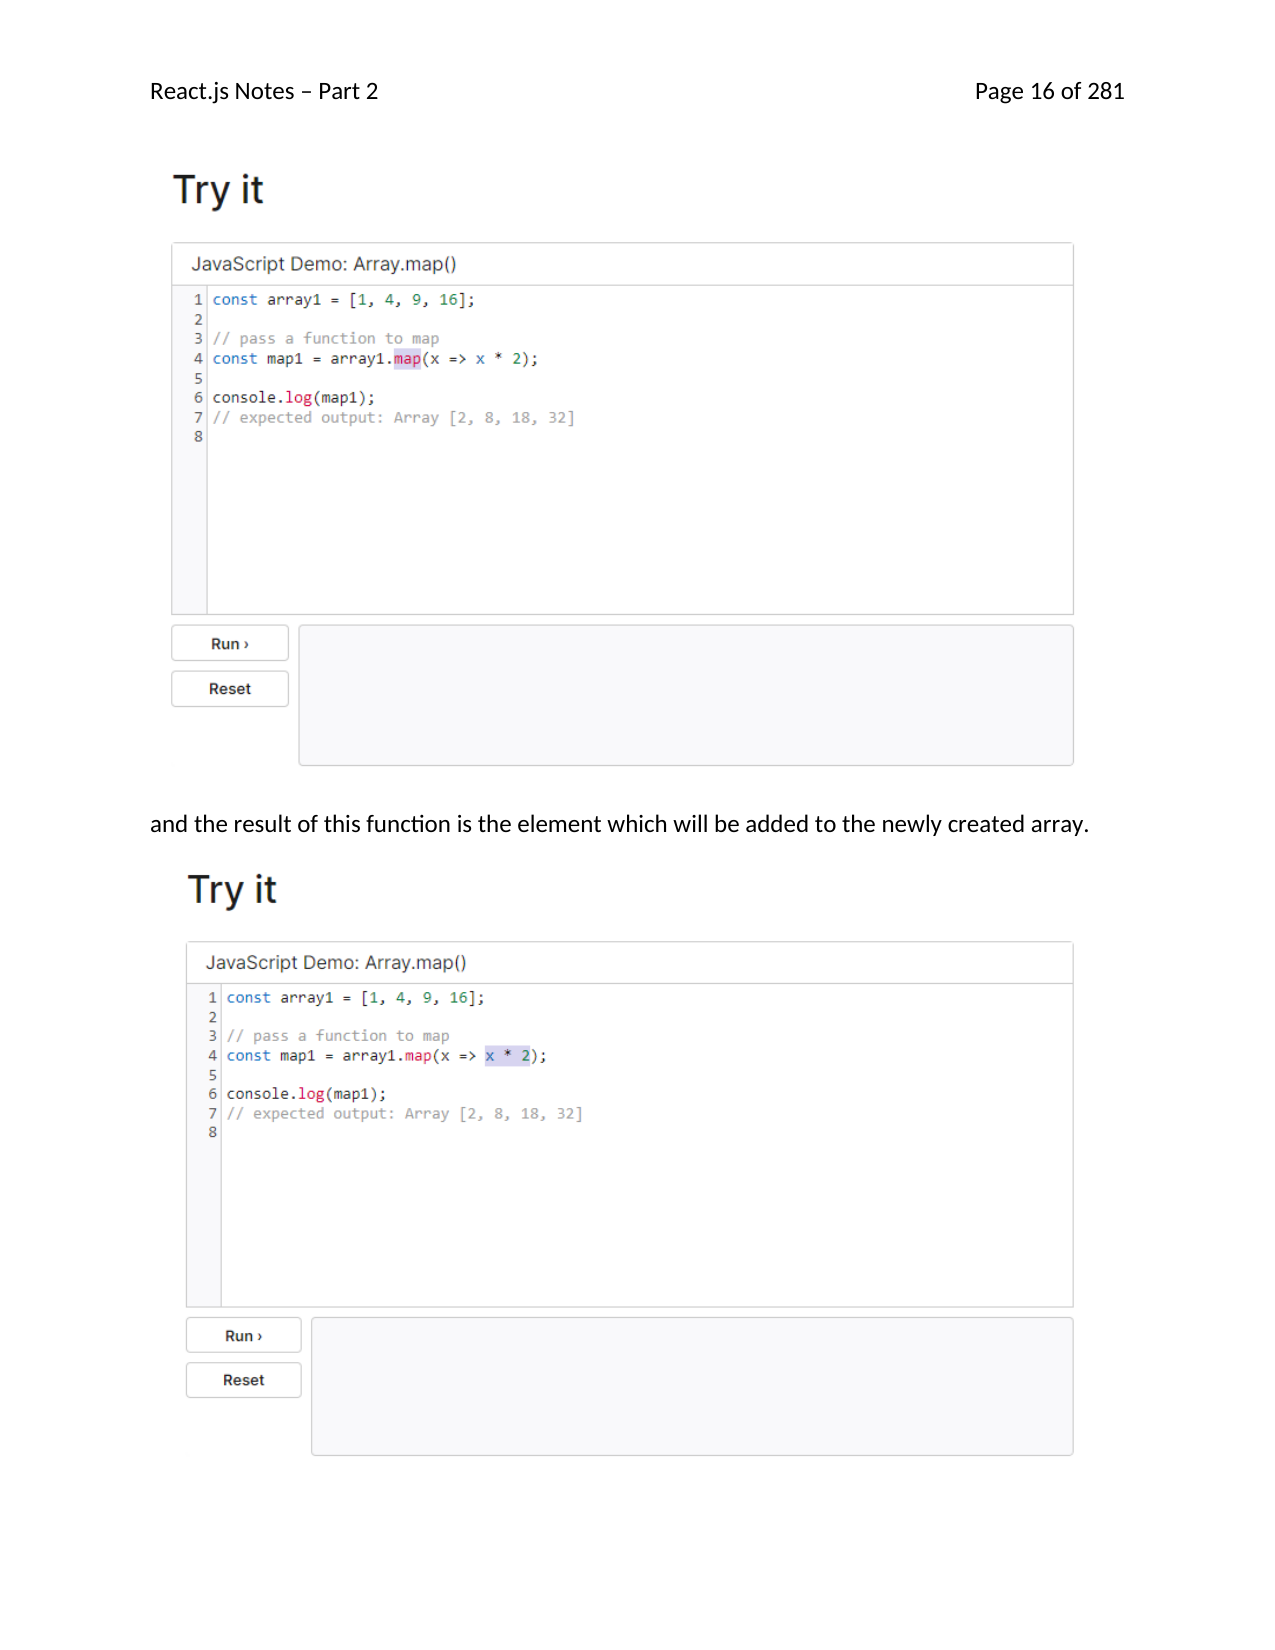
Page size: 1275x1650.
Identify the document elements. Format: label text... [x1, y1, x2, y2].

picture [150, 150, 1125, 778]
text and the result of this function is the element which will be added to the newly created array. [150, 808, 1125, 838]
picture [150, 838, 1125, 1477]
